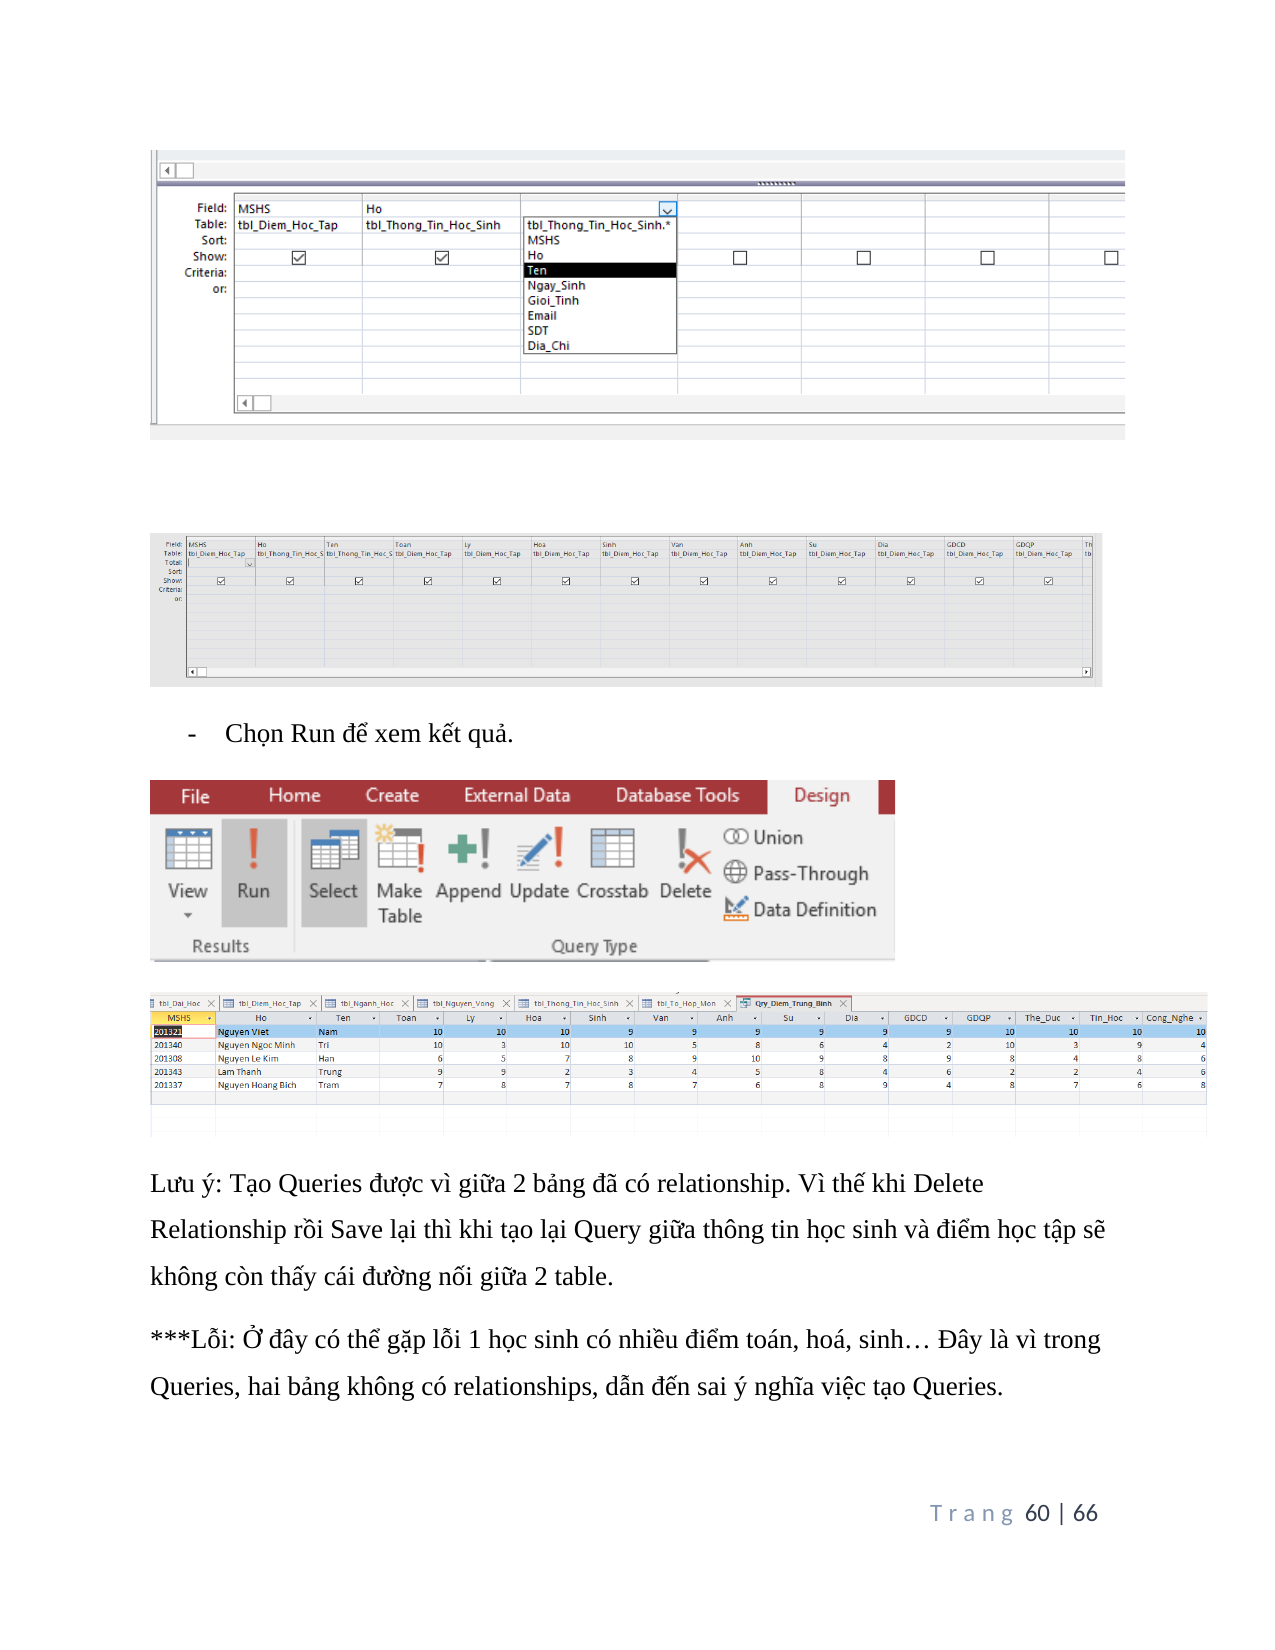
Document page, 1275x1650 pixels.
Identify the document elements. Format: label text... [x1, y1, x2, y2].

picture [150, 533, 1103, 687]
picture [150, 150, 1125, 440]
picture [150, 992, 1208, 1137]
picture [150, 780, 896, 962]
text ***Lỗi: Ở đây có thể gặp lỗi 1 học sinh có nhiều điểm toán, hoá, sinh… Đây là vì trong Queries, hai bảng không có relationships, dẫn đến sai ý nghĩa việc tạo Queries. [150, 1323, 1125, 1401]
list Chọn Run để xem kết quả. [187, 717, 1125, 748]
text Lưu ý: Tạo Queries được vì giữa 2 bảng đã có relationship. Vì thế khi Delete Relationship rồi Save lại thì khi tạo lại Query giữa thông tin học sinh và điểm học tập sẽ không còn thấy cái đường nối giữa 2 table. [150, 1167, 1125, 1291]
